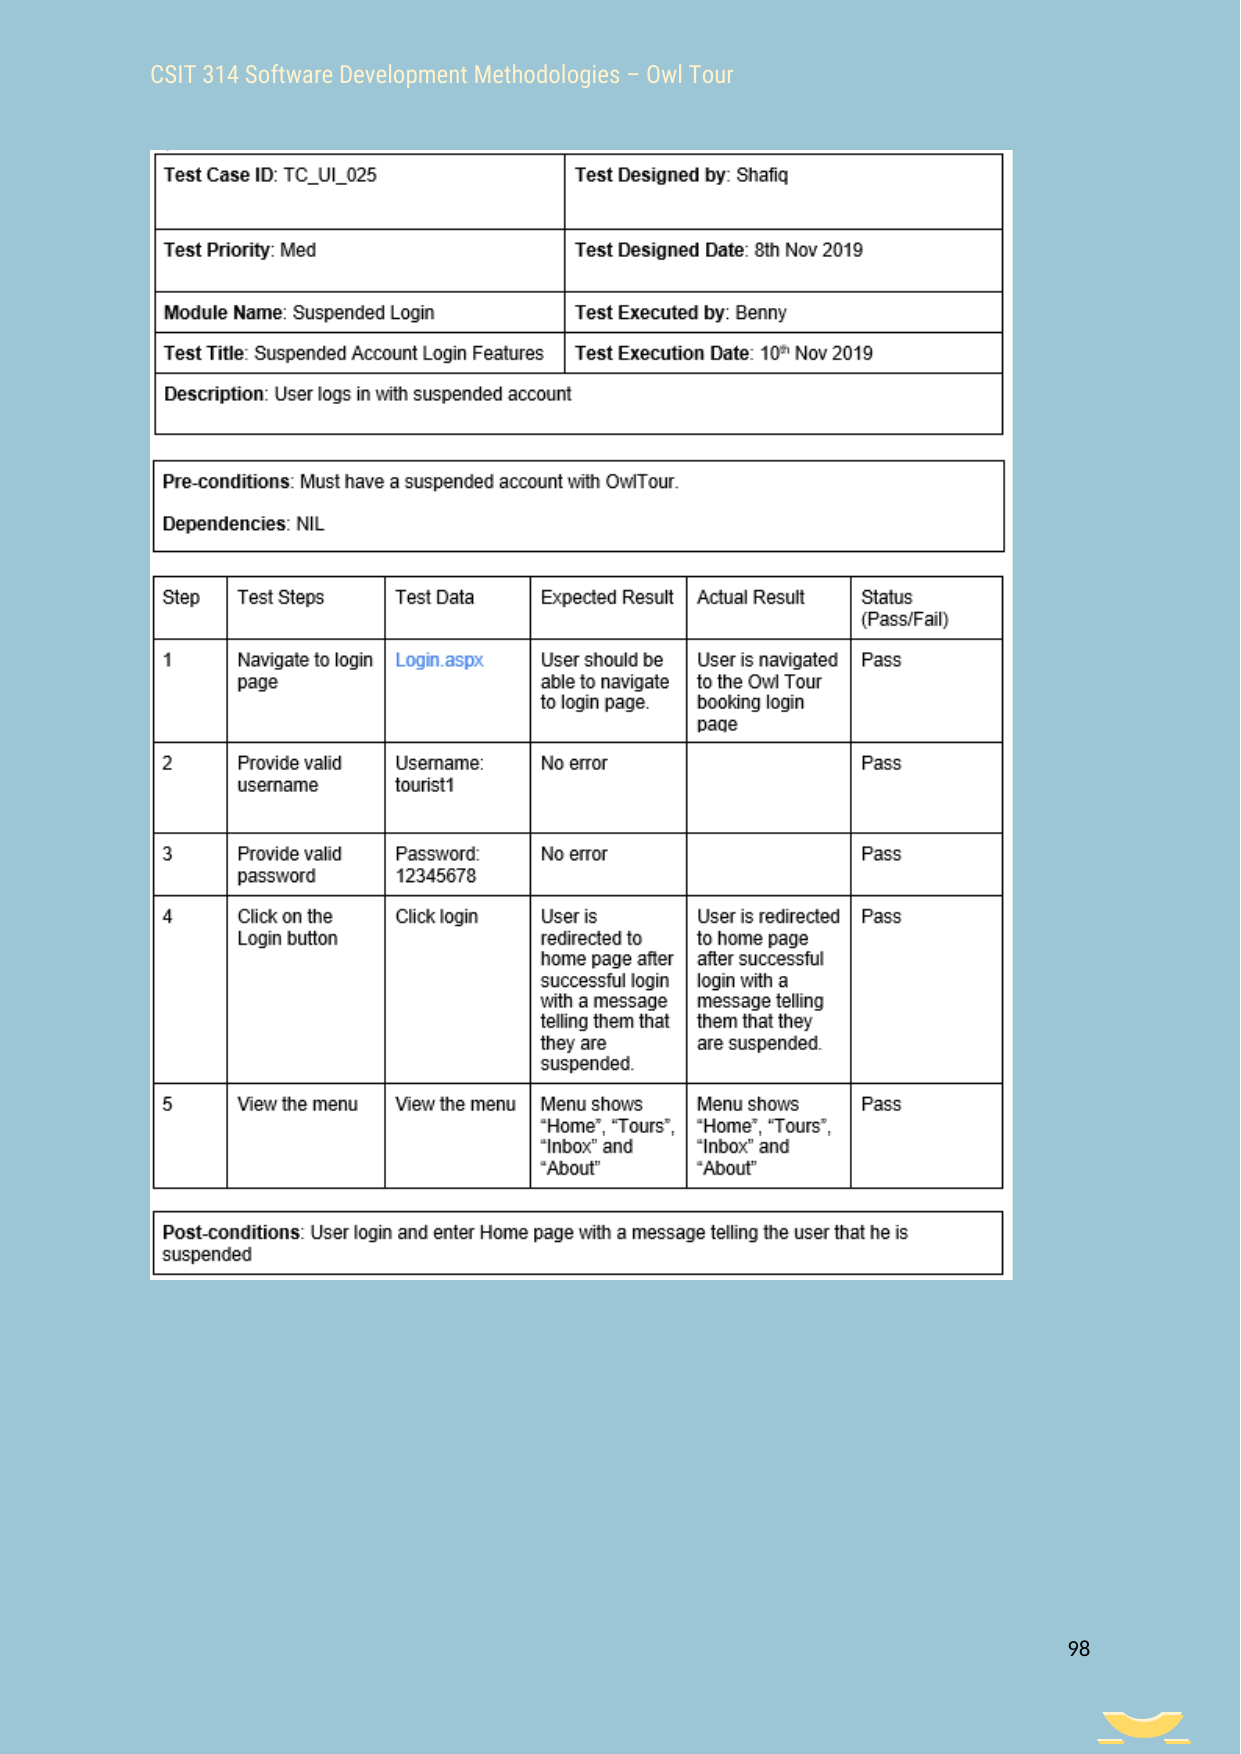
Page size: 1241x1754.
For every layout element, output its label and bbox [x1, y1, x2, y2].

picture [150, 150, 1013, 1280]
